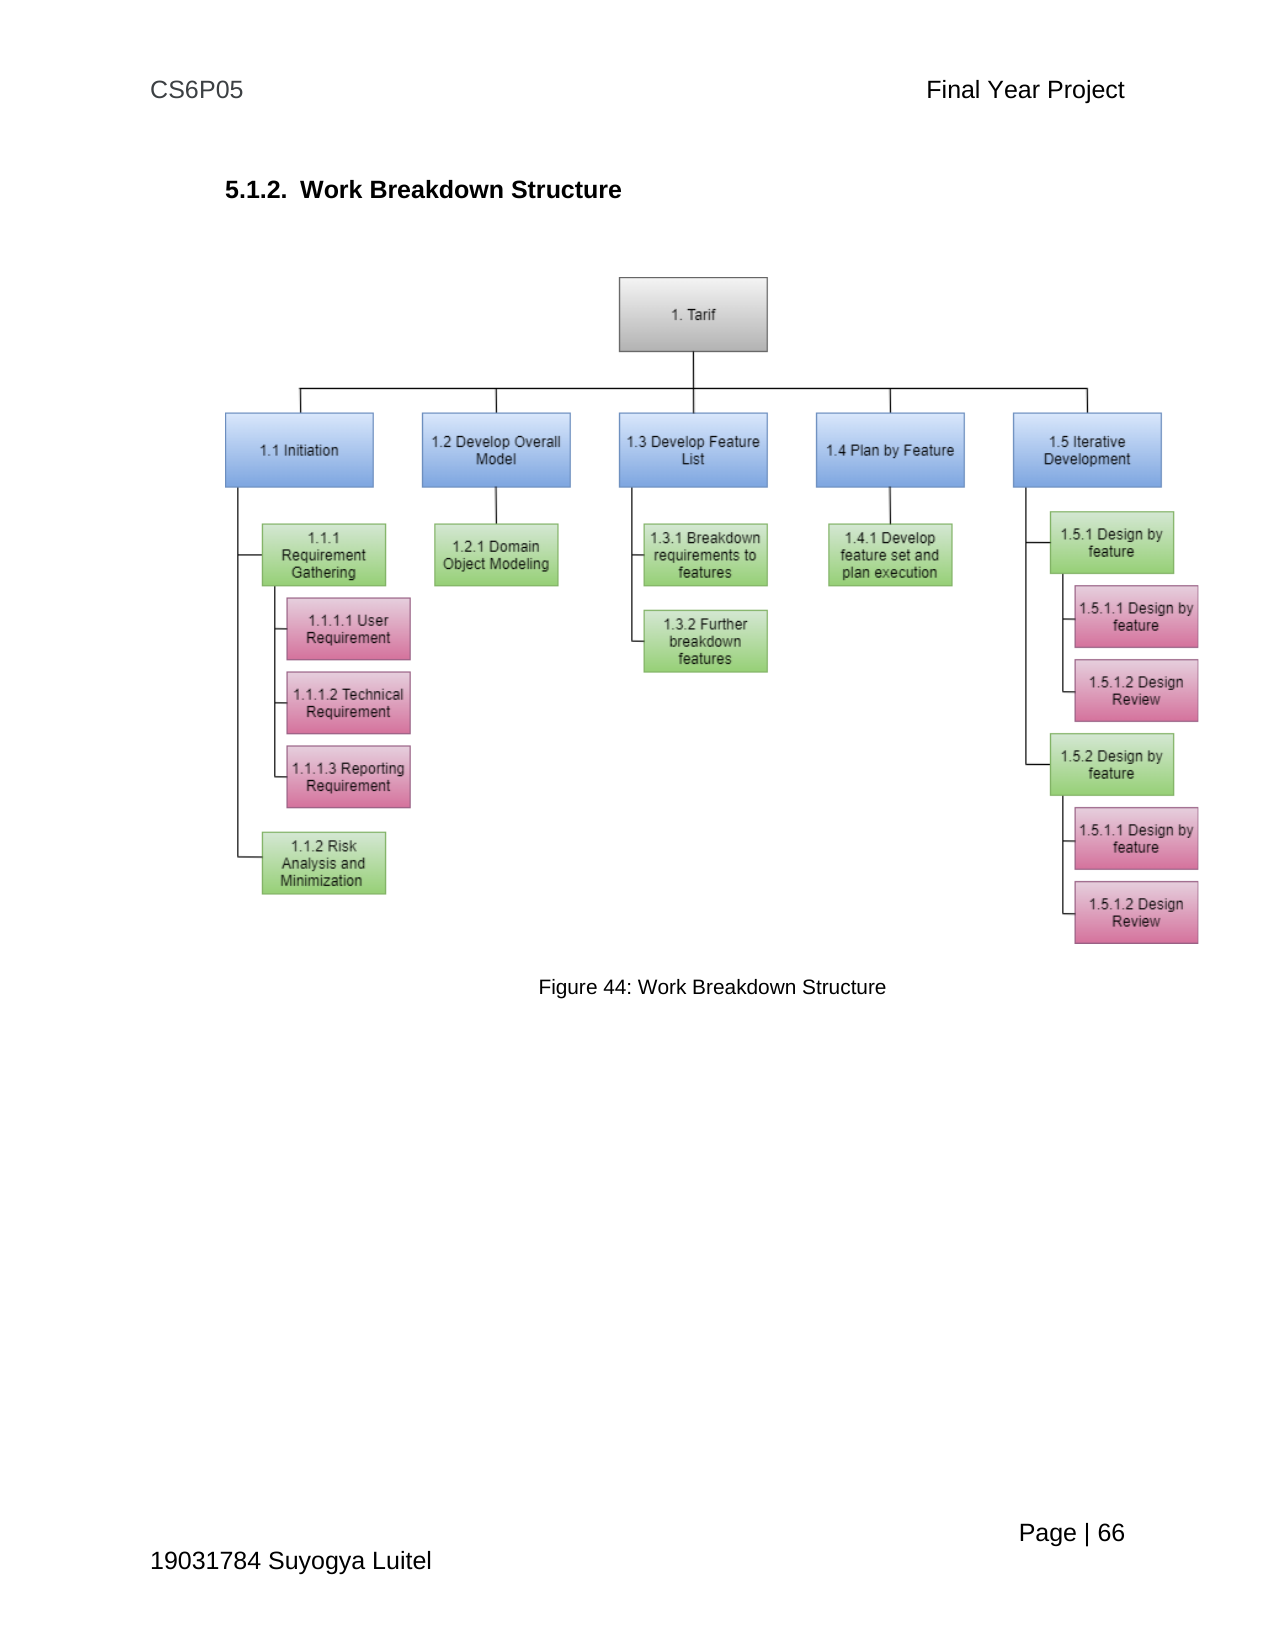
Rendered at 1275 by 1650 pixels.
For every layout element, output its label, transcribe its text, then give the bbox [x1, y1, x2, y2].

picture [225, 277, 1199, 944]
text Figure 44: Work Breakdown Structure [225, 974, 1125, 998]
subtitle Work Breakdown Structure [150, 175, 1125, 204]
